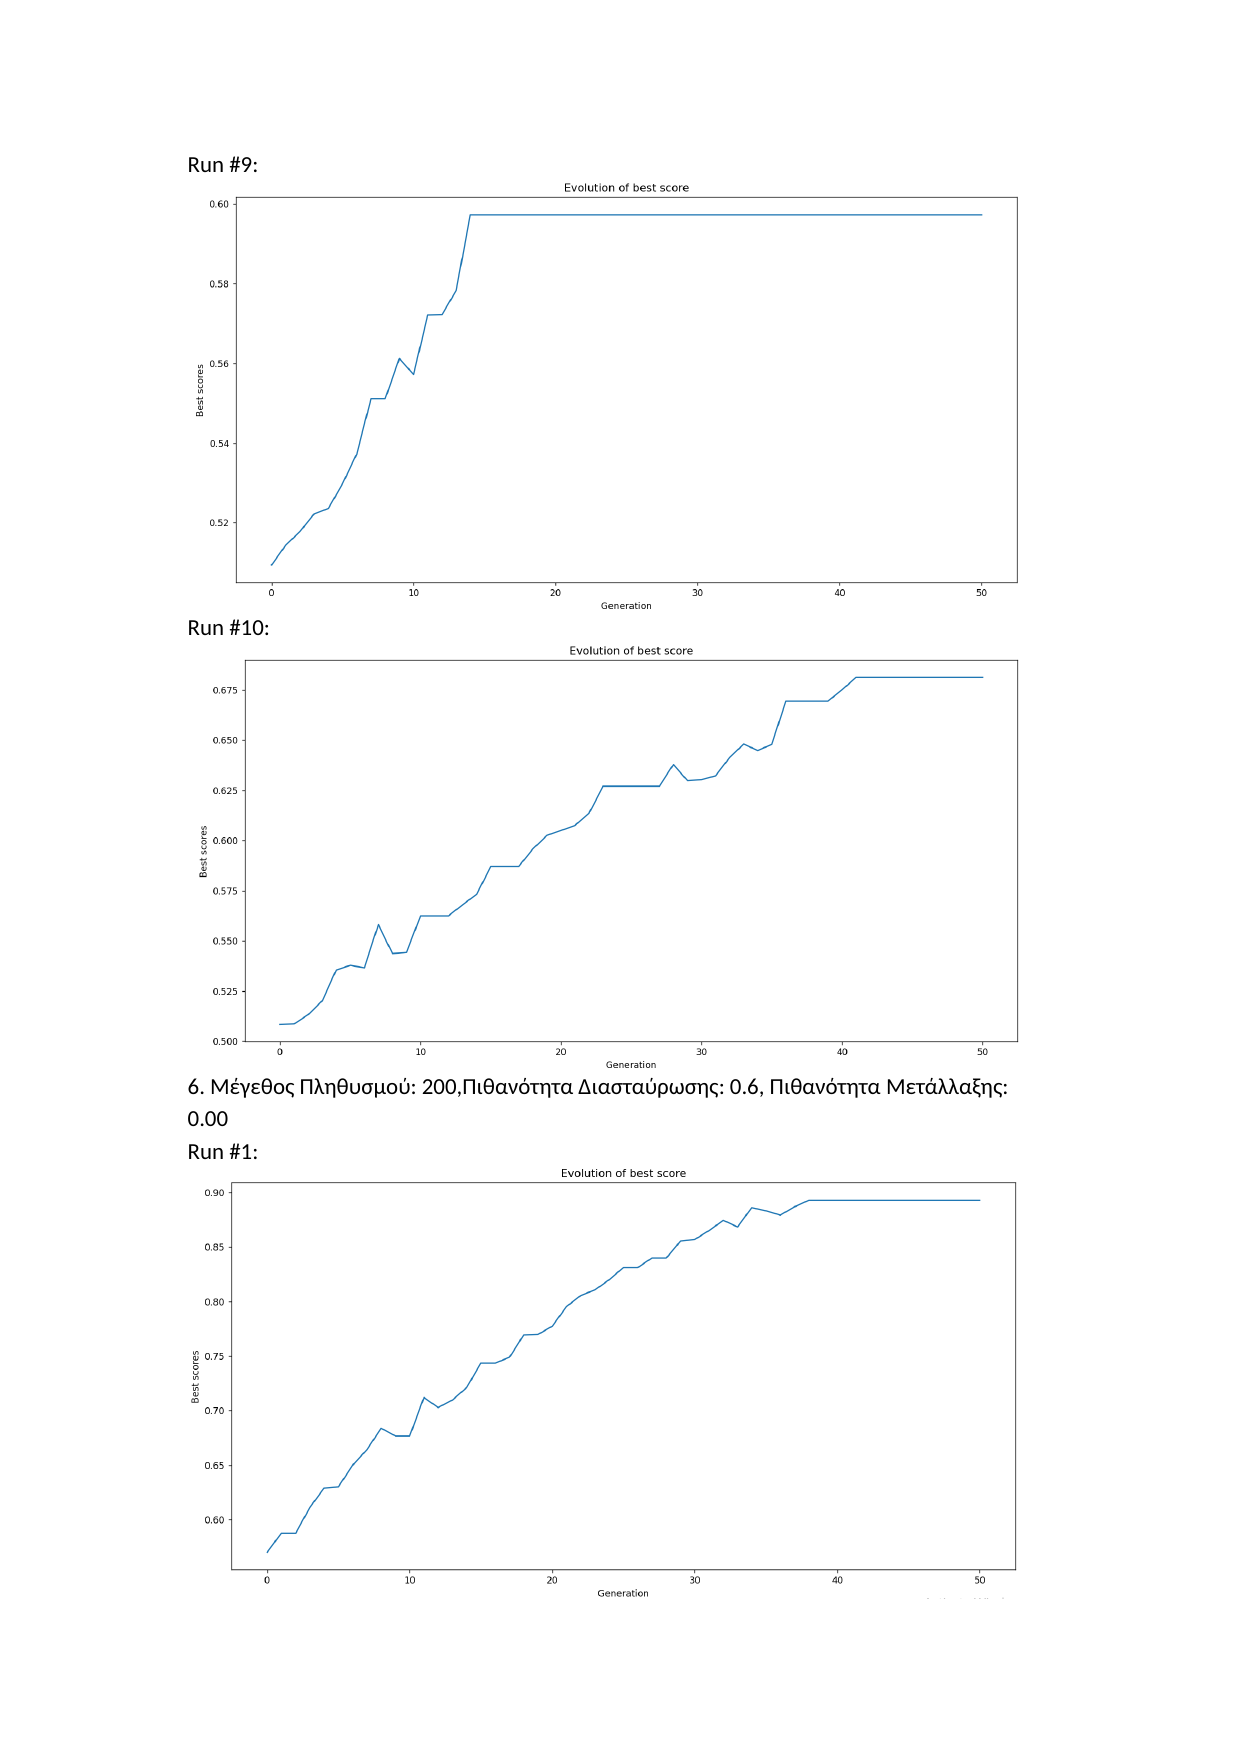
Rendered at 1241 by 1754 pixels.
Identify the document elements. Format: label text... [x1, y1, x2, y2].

text Run #9: [187, 150, 1053, 178]
picture [187, 1168, 1021, 1599]
picture [187, 182, 1021, 610]
text Run #10: [187, 613, 1053, 641]
text Run #1: [187, 1137, 1053, 1165]
picture [187, 645, 1021, 1069]
text 6. Μέγεθος Πληθυσμού: 200,Πιθανότητα Διασταύρωσης: 0.6, Πιθανότητα Μετάλλαξης: 0.00 [187, 1072, 1053, 1133]
